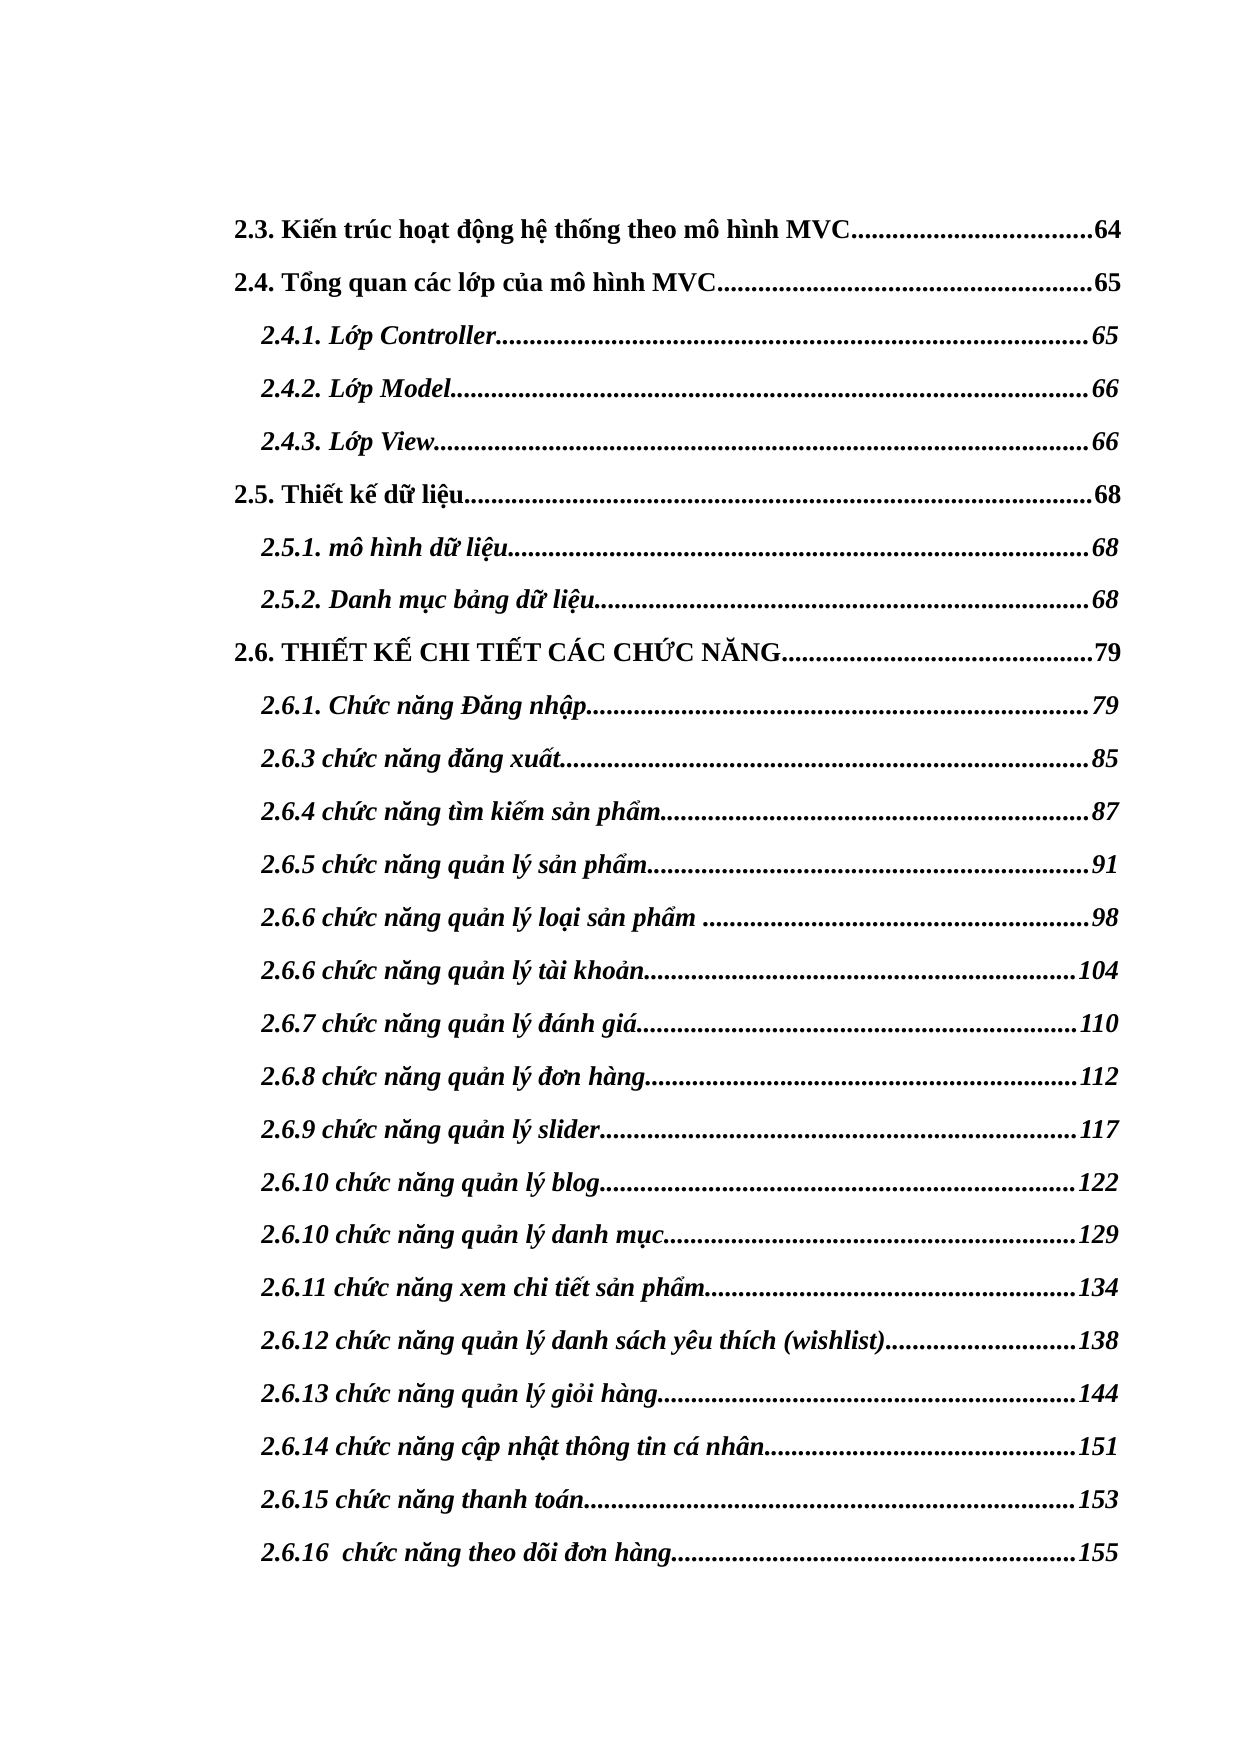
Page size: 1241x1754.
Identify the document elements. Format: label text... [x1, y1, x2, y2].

text 2.5.1. mô hình dữ liệu 68 [261, 531, 1122, 562]
text 2.6.7 chức năng quản lý đánh giá 110 [261, 1007, 1122, 1038]
text 2.6.6 chức năng quản lý tài khoản 104 [261, 954, 1122, 985]
text 2.6.10 chức năng quản lý danh mục 129 [261, 1218, 1122, 1250]
text 2.6.11 chức năng xem chi tiết sản phẩm 134 [261, 1271, 1122, 1303]
text 2.6.12 chức năng quản lý danh sách yêu thích (wishlist) 138 [261, 1324, 1122, 1356]
text 2.6.10 chức năng quản lý blog 122 [261, 1166, 1122, 1197]
text 2.6.5 chức năng quản lý sản phẩm 91 [261, 848, 1122, 879]
text 2.5.2. Danh mục bảng dữ liệu 68 [261, 583, 1122, 615]
text 2.4.2. Lớp Model 66 [261, 372, 1122, 403]
text 2.4. Tổng quan các lớp của mô hình MVC 65 [234, 266, 1122, 297]
text 2.6.15 chức năng thanh toán 153 [261, 1483, 1122, 1514]
text 2.6.6 chức năng quản lý loại sản phẩm 98 [261, 901, 1122, 932]
text 2.6.13 chức năng quản lý giỏi hàng 144 [261, 1377, 1122, 1408]
text 2.4.1. Lớp Controller 65 [261, 319, 1122, 350]
text 2.6.14 chức năng cập nhật thông tin cá nhân 151 [261, 1430, 1122, 1461]
text 2.4.3. Lớp View 66 [261, 425, 1122, 456]
text 2.5. Thiết kế dữ liệu 68 [234, 478, 1122, 509]
text 2.6.8 chức năng quản lý đơn hàng 112 [261, 1060, 1122, 1091]
text 2.6. THIẾT KẾ CHI TIẾT CÁC CHỨC NĂNG 79 [234, 636, 1122, 668]
text 2.6.3 chức năng đăng xuất 85 [261, 742, 1122, 773]
text 2.3. Kiến trúc hoạt động hệ thống theo mô hình MVC 64 [234, 213, 1122, 244]
text 2.6.1. Chức năng Đăng nhập 79 [329, 689, 1122, 721]
text 2.6.4 chức năng tìm kiếm sản phẩm 87 [261, 795, 1122, 826]
text 2.6.1. Chức năng Đăng nhập 79 [261, 689, 322, 721]
text 2.6.16 chức năng theo dõi đơn hàng 155 [261, 1536, 1122, 1567]
text 2.6.9 chức năng quản lý slider 117 [261, 1113, 1122, 1144]
